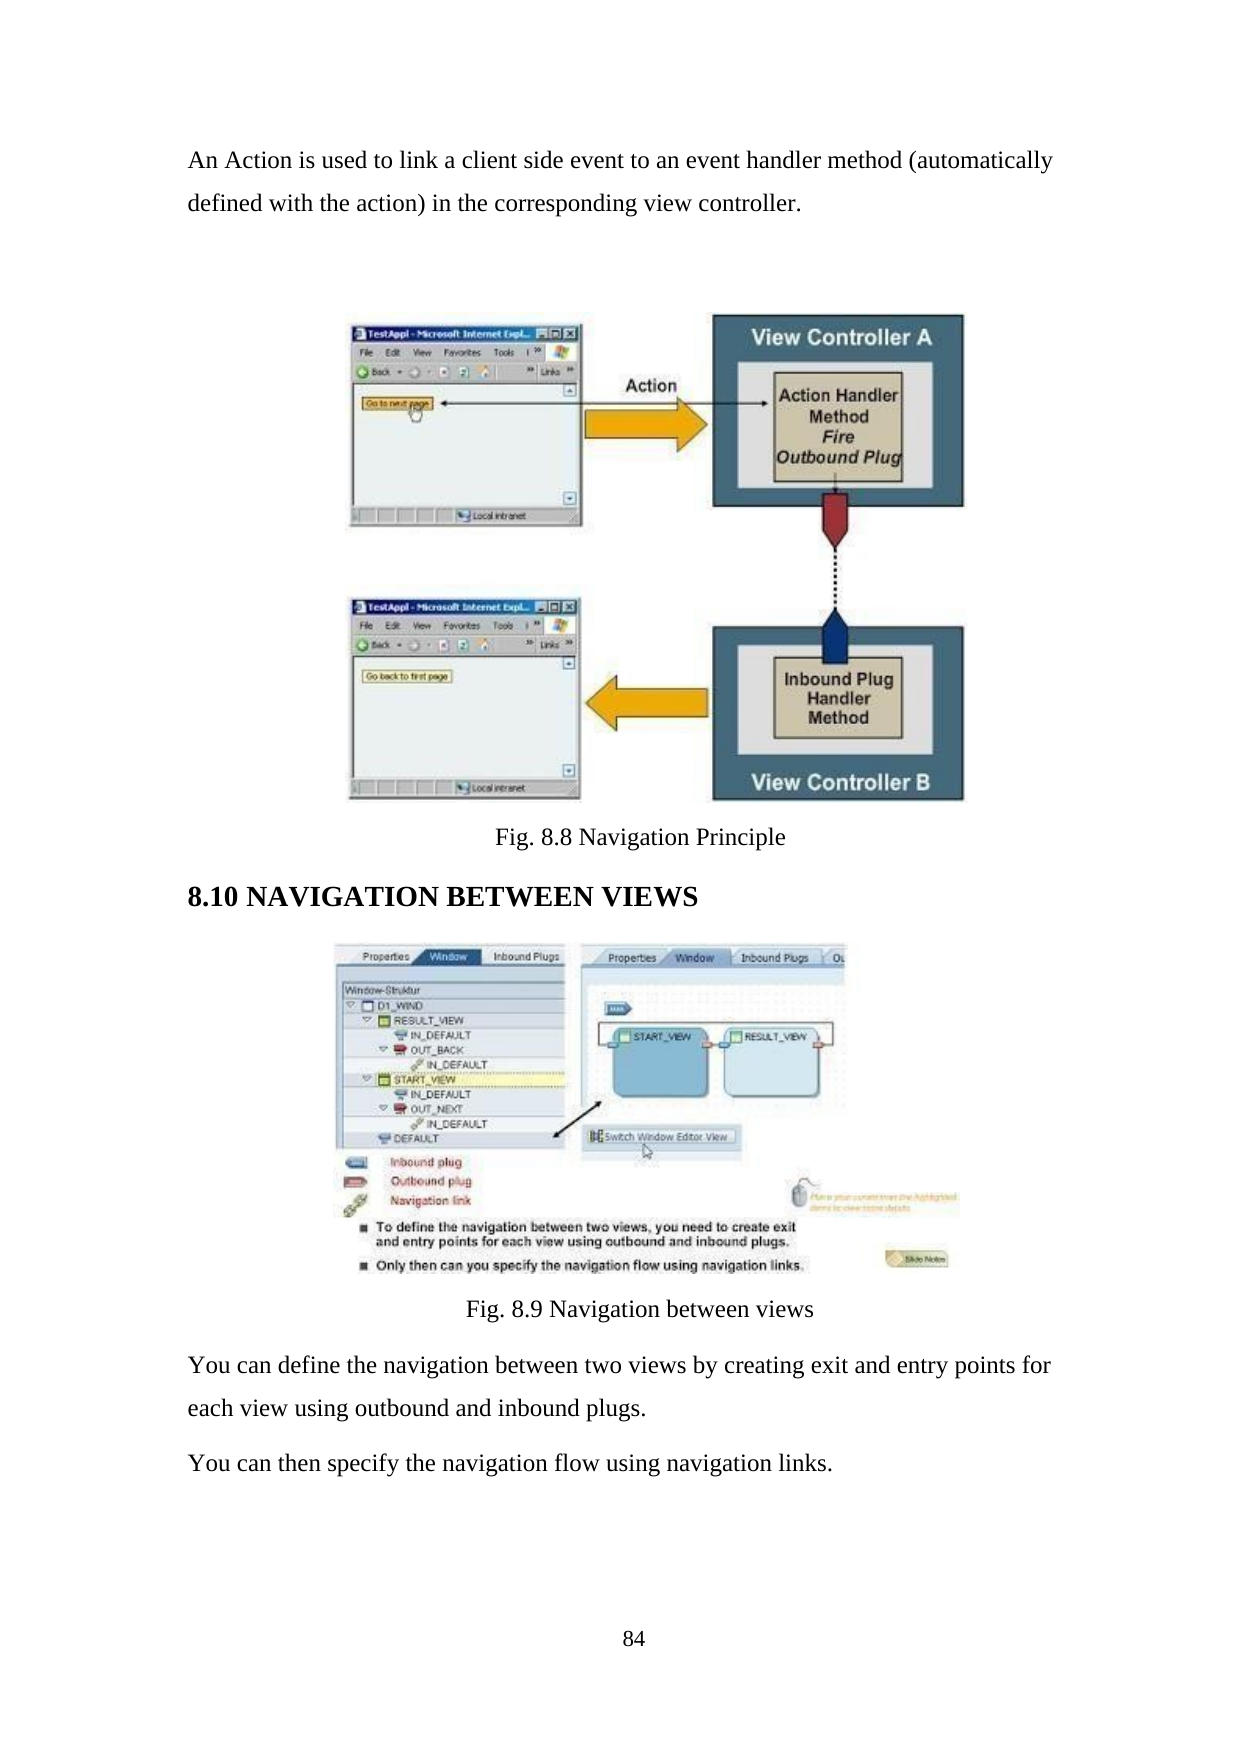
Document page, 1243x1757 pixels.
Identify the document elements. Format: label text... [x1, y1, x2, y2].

text You can then specify the navigation flow using navigation links. [187, 1448, 1145, 1477]
picture [333, 942, 960, 1274]
text Fig. 8.8 Navigation Principle [466, 803, 815, 851]
text An Action is used to link a client side event to an event handler method (automatically defined with the action) in the corresponding view controller. [187, 145, 1055, 217]
text You can define the navigation between two views by creating exit and entry points for each view using outbound and inbound plugs. [187, 1350, 1053, 1422]
subtitle NAVIGATION BETWEEN VIEWS [187, 879, 1145, 913]
picture [345, 312, 968, 803]
